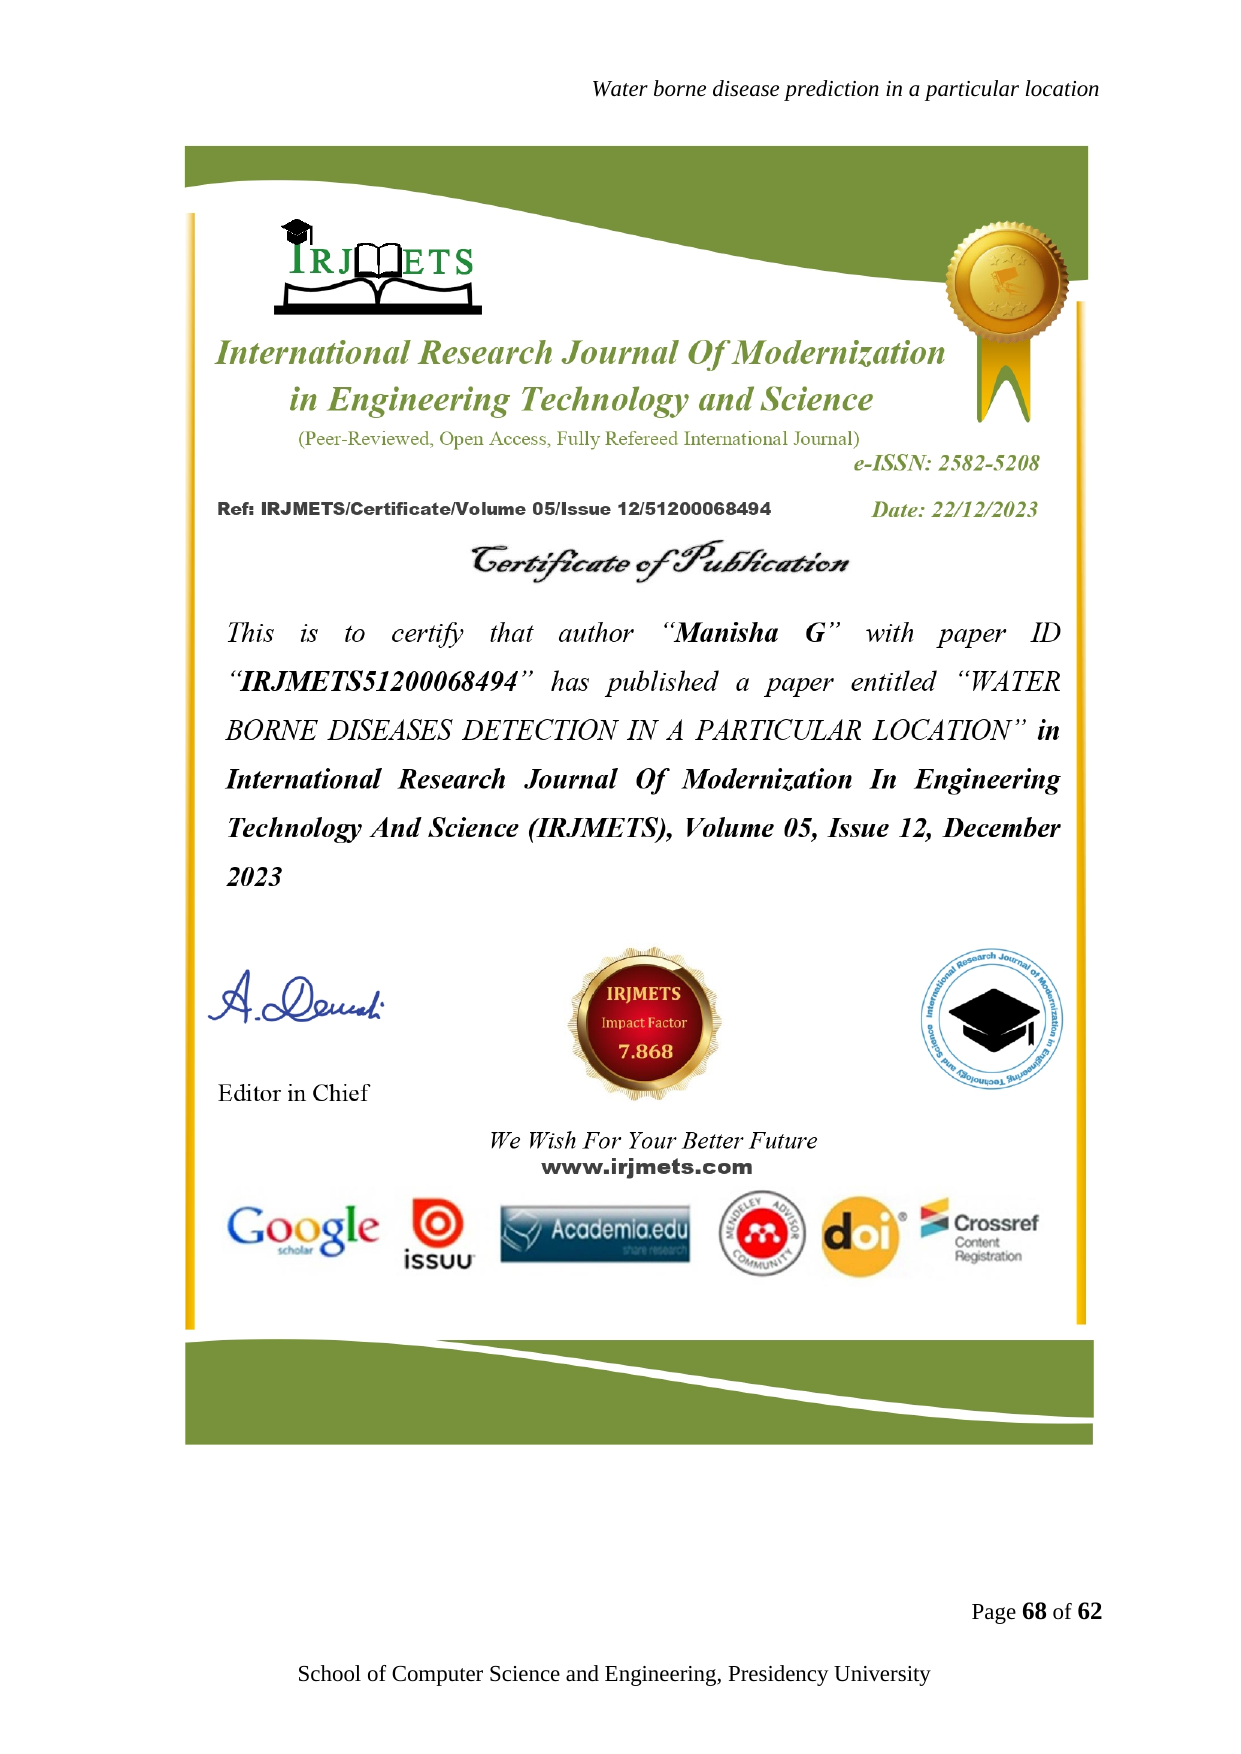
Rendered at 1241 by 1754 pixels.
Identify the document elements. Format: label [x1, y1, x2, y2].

picture [170, 132, 1103, 1451]
